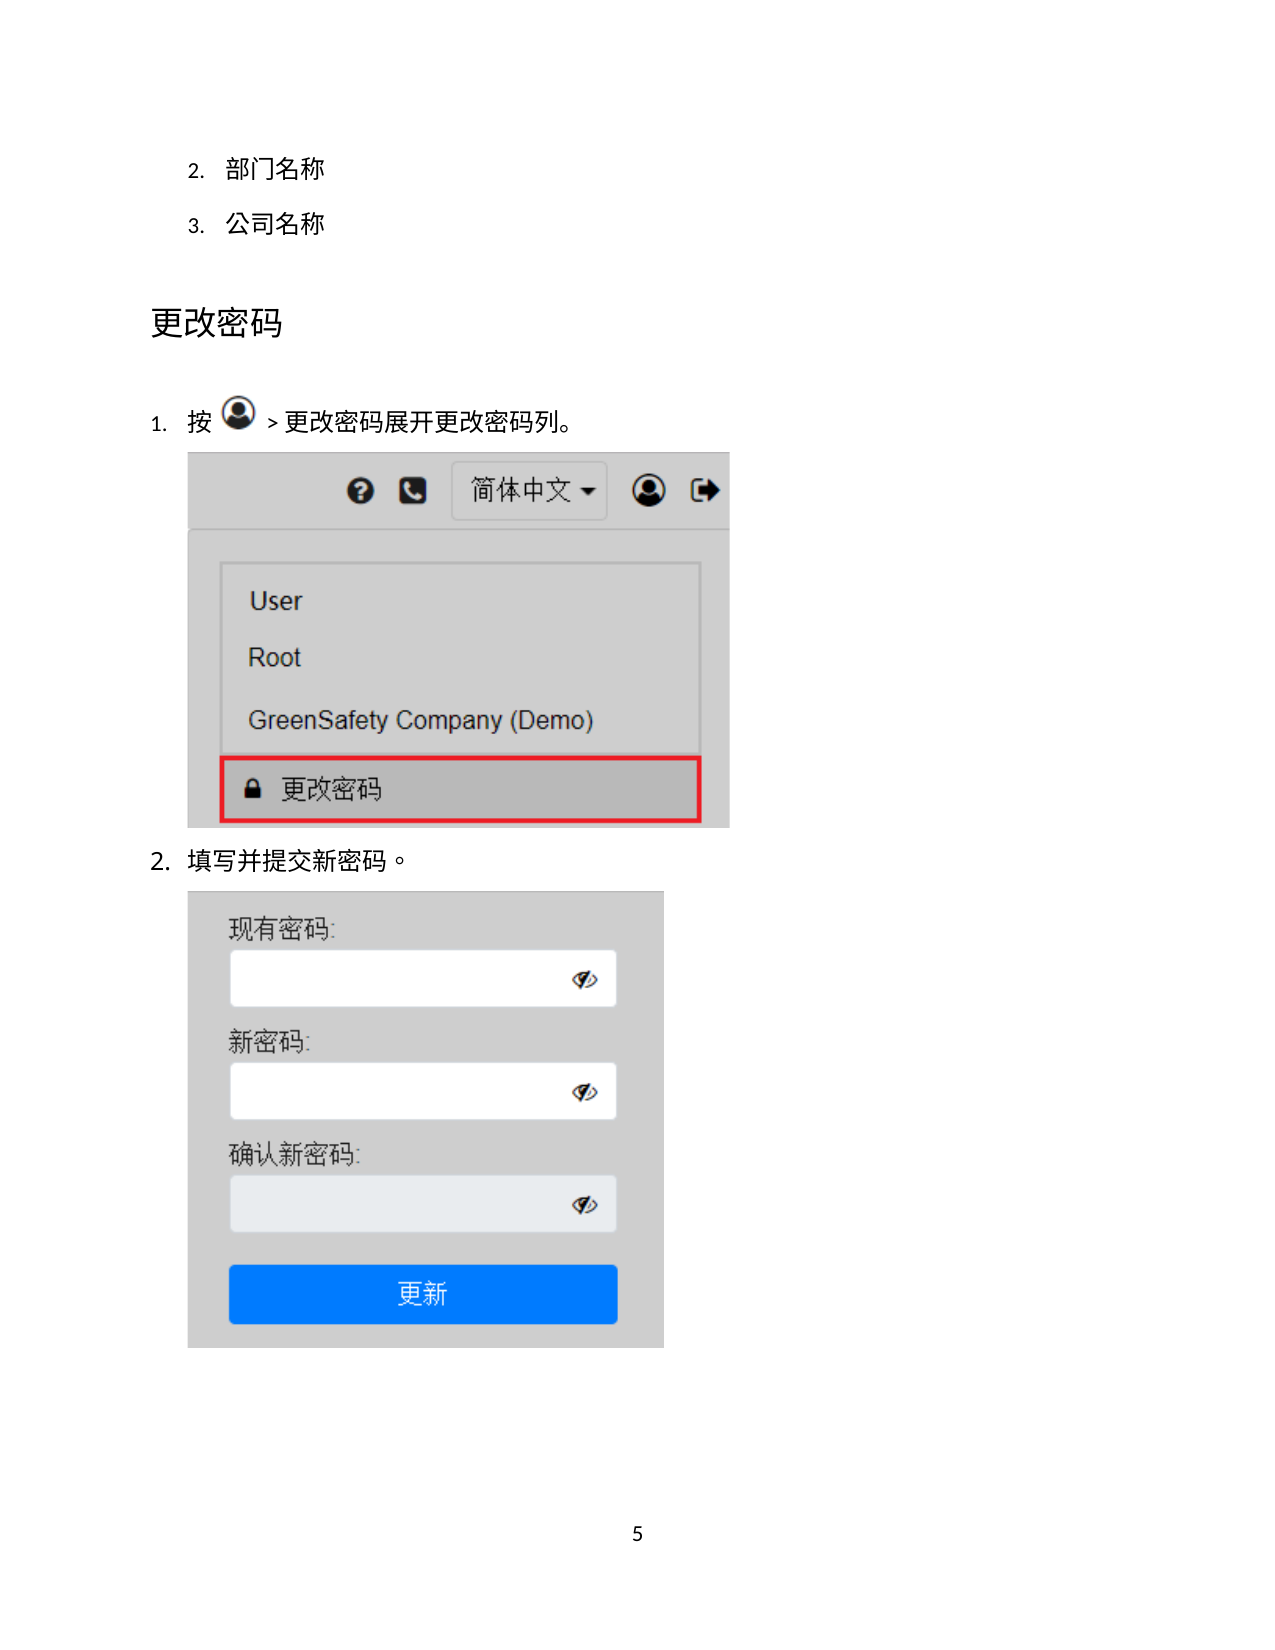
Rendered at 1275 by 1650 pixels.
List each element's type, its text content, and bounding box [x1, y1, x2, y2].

picture [187, 452, 730, 828]
picture [187, 891, 664, 1348]
subtitle 更改密码 [150, 296, 1125, 344]
picture [218, 393, 261, 432]
list 公司名称 [187, 204, 1125, 241]
list 部门名称 [187, 150, 1125, 186]
